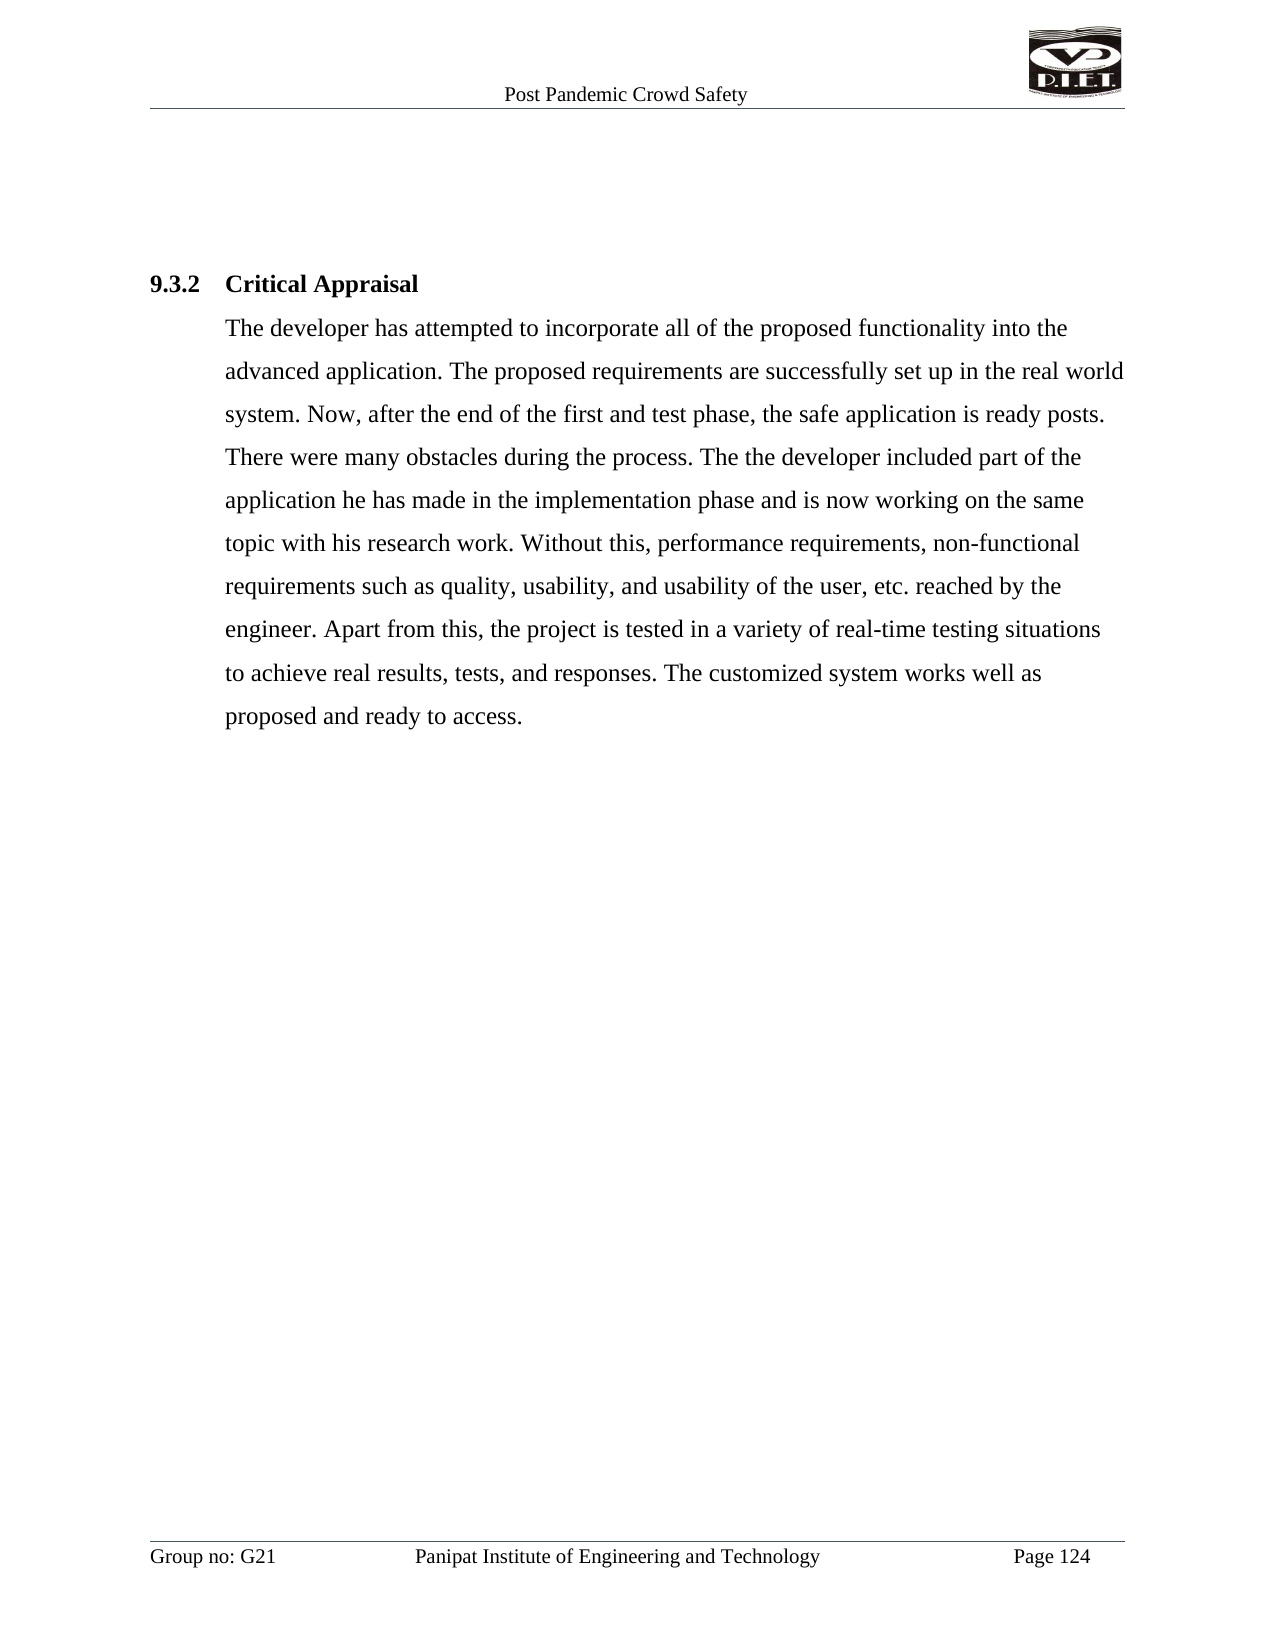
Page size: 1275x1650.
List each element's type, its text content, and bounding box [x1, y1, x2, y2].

picture [1029, 23, 1122, 101]
text 9.3.2 Critical Appraisal [150, 269, 1125, 298]
text The developer has attempted to incorporate all of the proposed functionality into the advanced application. The proposed requirements are successfully set up in the real world system. Now, after the end of the first and test phase, the safe application is ready posts. There were many obstacles during the process. The the developer included part of the application he has made in the implementation phase and is now working on the same topic with his research work. Without this, performance requirements, non-functional requirements such as quality, usability, and usability of the user, etc. reached by the engineer. Apart from this, the project is tested in a variety of real-time testing situations to achieve real results, tests, and responses. The customized system works well as proposed and ready to access. [225, 313, 1125, 729]
